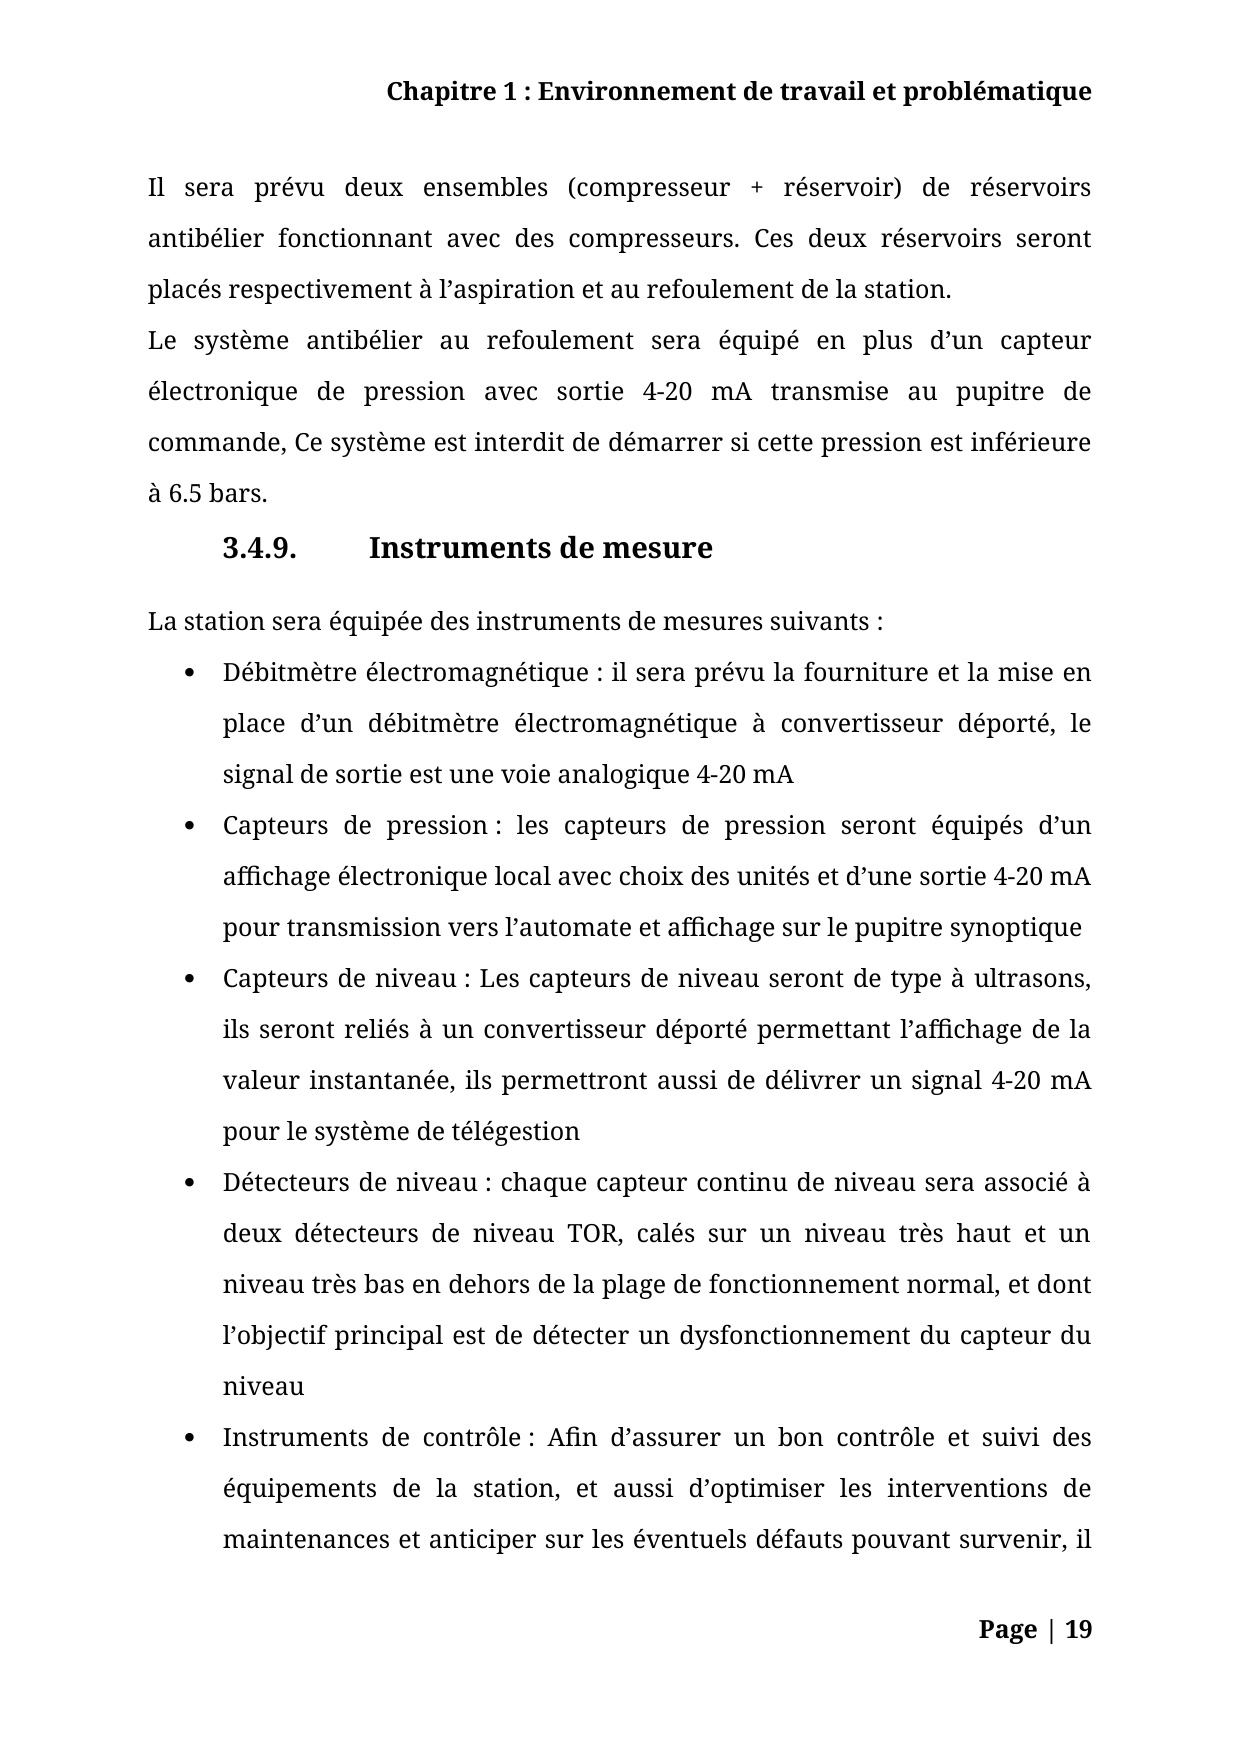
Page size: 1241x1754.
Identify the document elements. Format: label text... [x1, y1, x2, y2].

text Il sera prévu deux ensembles (compresseur + réservoir) de réservoirs antibélier fonctionnant avec des compresseurs. Ces deux réservoirs seront placés respectivement à l’aspiration et au refoulement de la station. [148, 170, 1093, 306]
list Détecteurs de niveau : chaque capteur continu de niveau sera associé à deux détecteurs de niveau TOR, calés sur un niveau très haut et un niveau très bas en dehors de la plage de fonctionnement normal, et dont l’objectif principal est de détecter un dysfonctionnement du capteur du niveau [185, 1165, 1093, 1403]
list Capteurs de niveau : Les capteurs de niveau seront de type à ultrasons, ils seront reliés à un convertisseur déporté permettant l’affichage de la valeur instantanée, ils permettront aussi de délivrer un signal 4-20 mA pour le système de télégestion [185, 961, 1093, 1148]
list Débitmètre électromagnétique : il sera prévu la fourniture et la mise en place d’un débitmètre électromagnétique à convertisseur déporté, le signal de sortie est une voie analogique 4-20 mA [185, 654, 1093, 791]
list Instruments de mesure [223, 527, 1093, 567]
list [185, 1420, 1093, 1556]
text Le système antibélier au refoulement sera équipé en plus d’un capteur électronique de pression avec sortie 4-20 mA transmise au pupitre de commande, Ce système est interdit de démarrer si cette pression est inférieure à 6.5 bars. [148, 323, 1093, 510]
text La station sera équipée des instruments de mesures suivants : [148, 603, 1093, 637]
list Capteurs de pression : les capteurs de pression seront équipés d’un affichage électronique local avec choix des unités et d’une sortie 4-20 mA pour transmission vers l’automate et affichage sur le pupitre synoptique [185, 807, 1093, 944]
